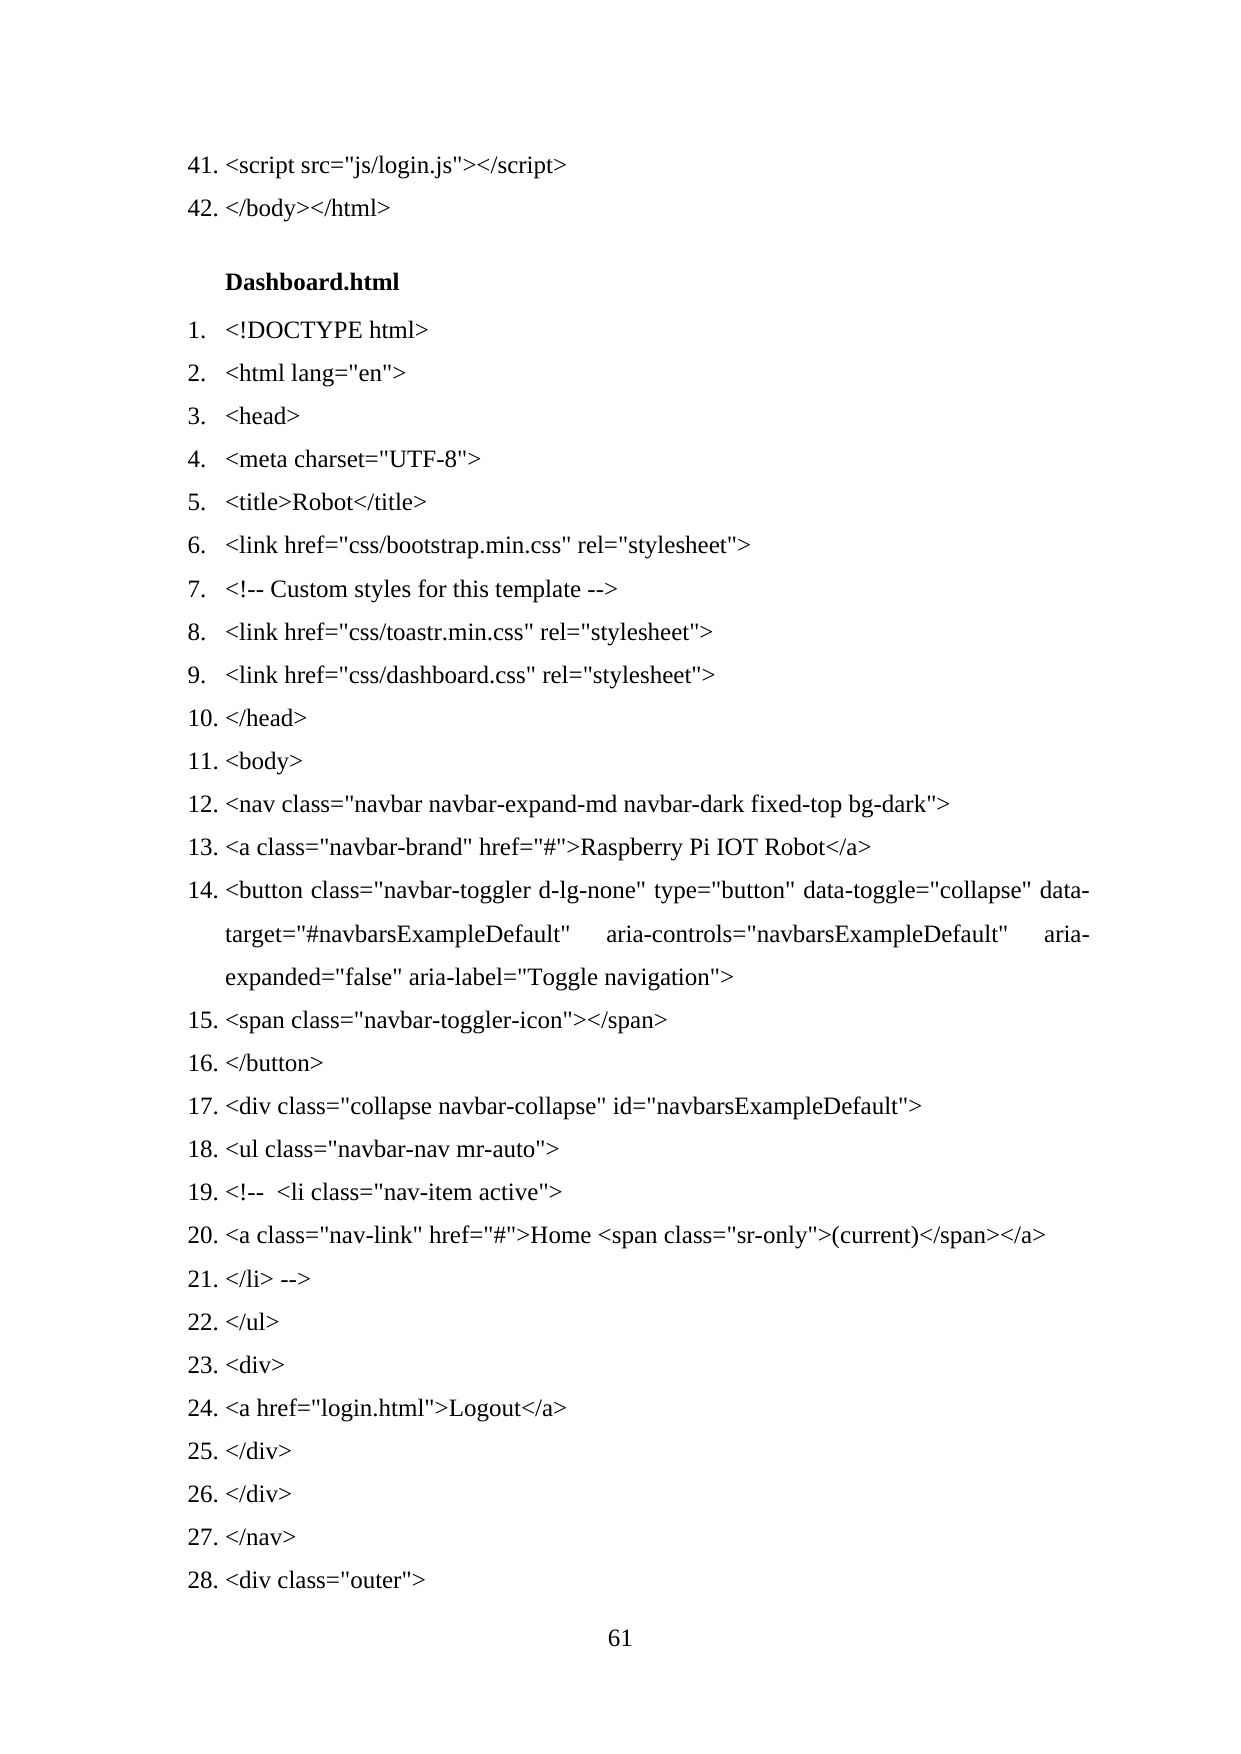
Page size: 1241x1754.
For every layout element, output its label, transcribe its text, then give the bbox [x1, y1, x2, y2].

list <head> [187, 401, 1090, 430]
list <button class="navbar-toggler d-lg-none" type="button" data-toggle="collapse" data-target="#navbarsExampleDefault" aria-controls="navbarsExampleDefault" aria-expanded="false" aria-label="Toggle navigation"> [187, 876, 1090, 991]
list <link href="css/toastr.min.css" rel="stylesheet"> [187, 617, 1090, 646]
list <nav class="navbar navbar-expand-md navbar-dark fixed-top bg-dark"> [187, 789, 1090, 818]
list </li> --> [187, 1264, 1090, 1292]
list <body> [187, 746, 1090, 775]
list Dashboard.html [225, 267, 1090, 296]
list <div class="outer"> [187, 1566, 1090, 1594]
list <a href="login.html">Logout</a> [187, 1393, 1090, 1422]
list </div> [187, 1436, 1090, 1465]
list </head> [187, 703, 1090, 732]
list <meta charset="UTF-8"> [187, 444, 1090, 473]
list </div> [187, 1479, 1090, 1508]
list <script src="js/login.js"></script> [187, 150, 1090, 179]
list <div class="collapse navbar-collapse" id="navbarsExampleDefault"> [187, 1091, 1090, 1120]
list <a class="nav-link" href="#">Home <span class="sr-only">(current)</span></a> [187, 1221, 1090, 1249]
list <!DOCTYPE html> [187, 315, 1090, 344]
list <a class="navbar-brand" href="#">Raspberry Pi IOT Robot</a> [187, 832, 1090, 861]
list </nav> [187, 1522, 1090, 1551]
list <link href="css/bootstrap.min.css" rel="stylesheet"> [187, 531, 1090, 559]
list <link href="css/dashboard.css" rel="stylesheet"> [187, 660, 1090, 689]
list <title>Robot</title> [187, 487, 1090, 516]
list </button> [187, 1048, 1090, 1077]
list </ul> [187, 1307, 1090, 1336]
list <!-- Custom styles for this template --> [187, 574, 1090, 602]
list <span class="navbar-toggler-icon"></span> [187, 1005, 1090, 1034]
list <div> [187, 1350, 1090, 1379]
list <html lang="en"> [187, 358, 1090, 387]
list </body></html> [187, 193, 1090, 222]
list <ul class="navbar-nav mr-auto"> [187, 1134, 1090, 1163]
list <!-- <li class="nav-item active"> [187, 1177, 1090, 1206]
